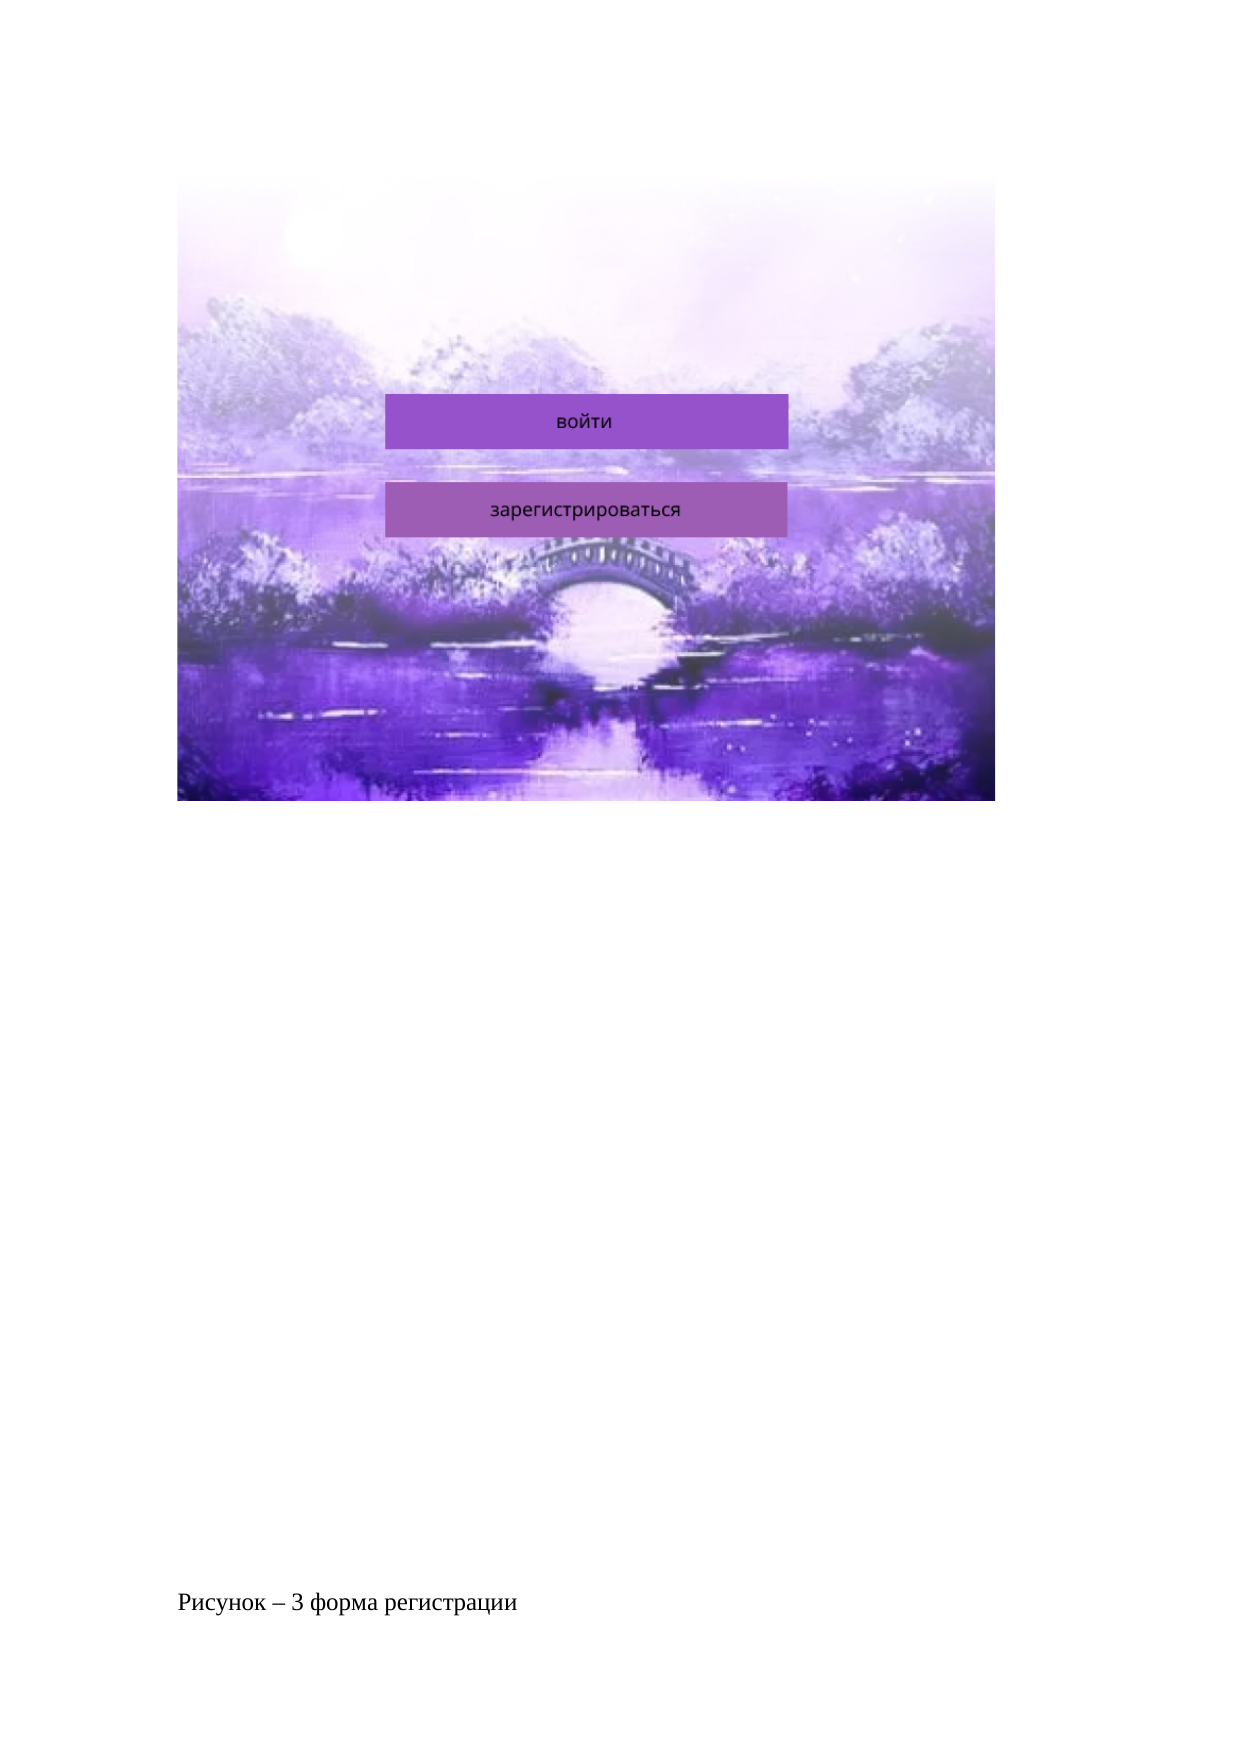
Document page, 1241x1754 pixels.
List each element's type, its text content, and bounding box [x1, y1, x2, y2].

picture [177, 118, 996, 801]
text Рисунок – 3 форма регистрации [177, 1587, 1152, 1615]
